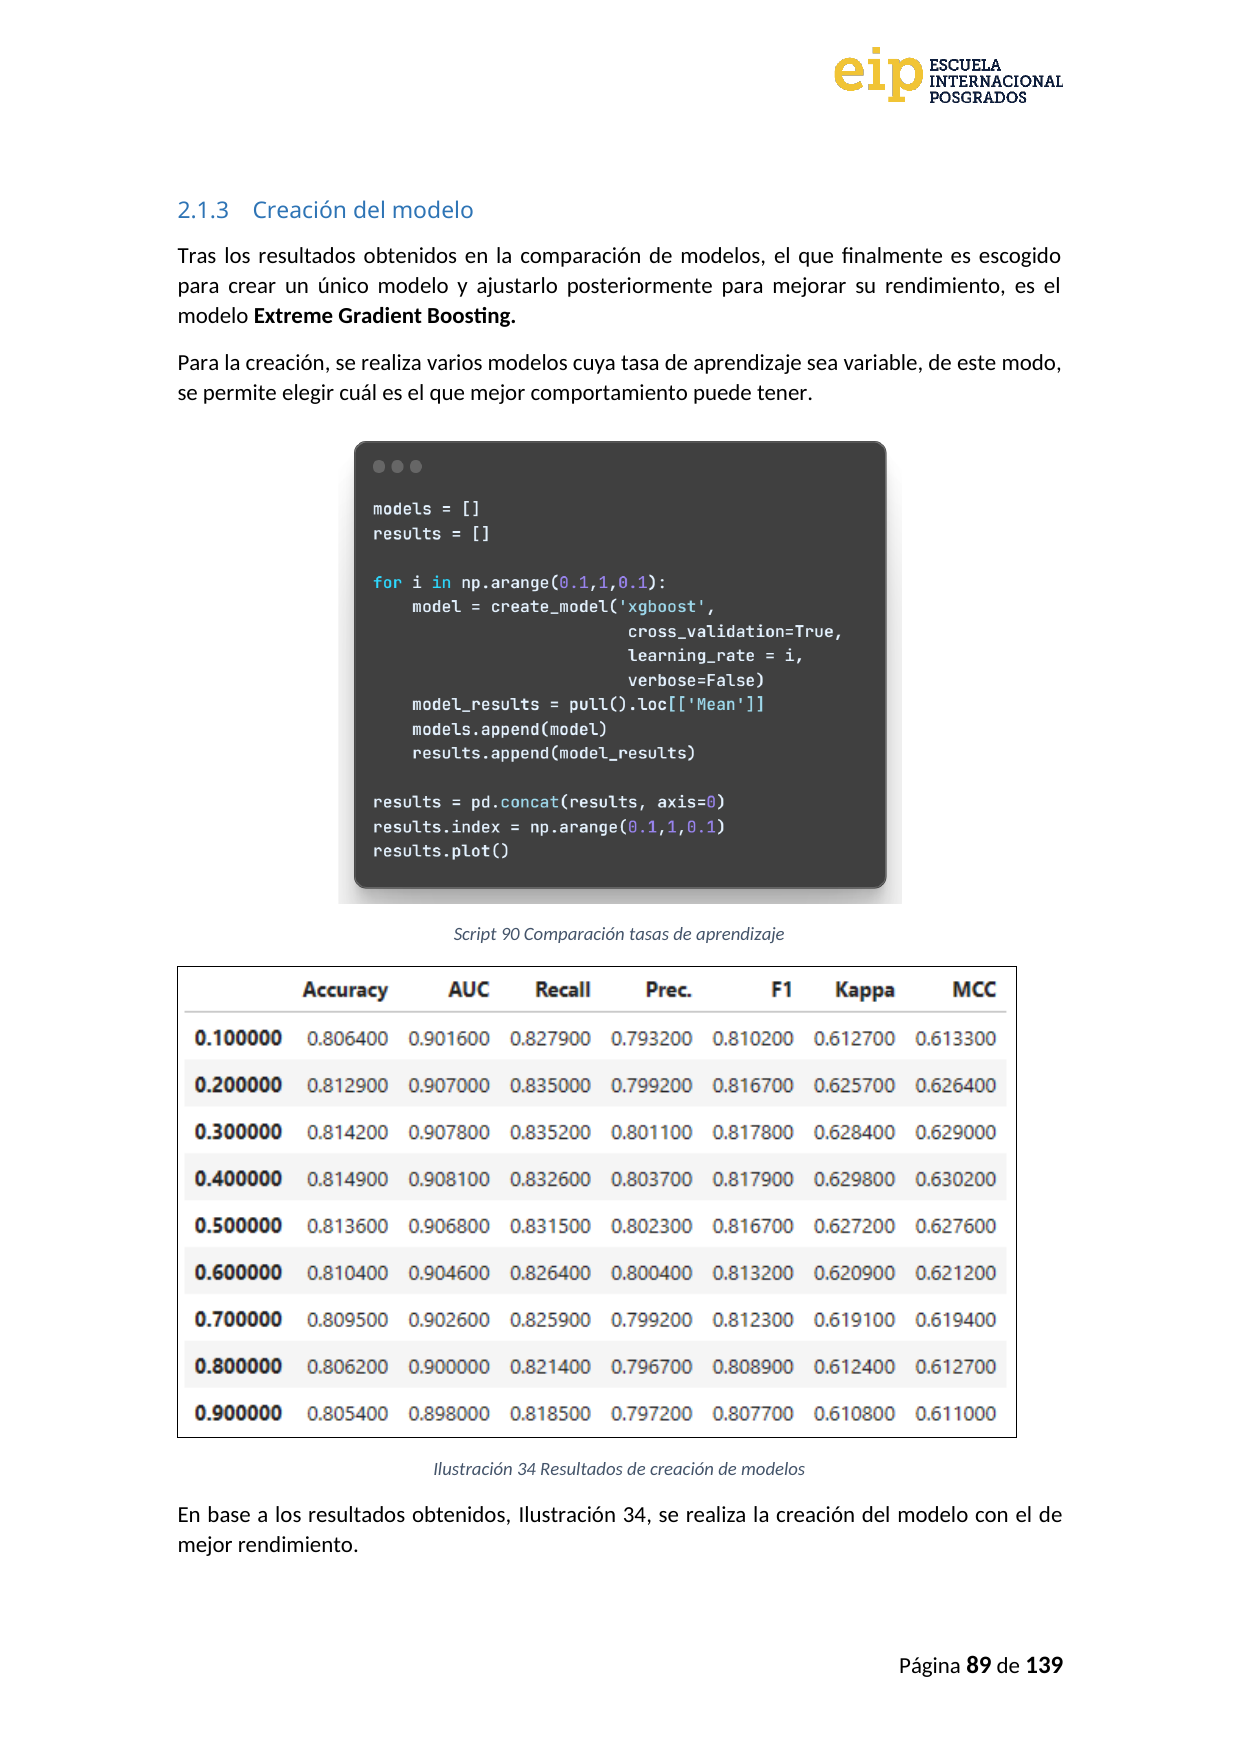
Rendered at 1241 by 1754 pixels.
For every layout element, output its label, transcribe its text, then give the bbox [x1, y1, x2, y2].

text En base a los resultados obtenidos, Ilustración 34, se realiza la creación del modelo con el de mejor rendimiento. [177, 1500, 1063, 1559]
picture [178, 967, 1016, 1437]
subtitle Creación del modelo [177, 194, 1063, 226]
text Script 90 Comparación tasas de aprendizaje [177, 922, 1063, 945]
picture [338, 425, 902, 904]
text Para la creación, se realiza varios modelos cuya tasa de aprendizaje sea variable, de este modo, se permite elegir cuál es el que mejor comportamiento puede tener. [177, 348, 1063, 406]
text Tras los resultados obtenidos en la comparación de modelos, el que finalmente es escogido para crear un único modelo y ajustarlo posteriormente para mejorar su rendimiento, es el modelo Extreme Gradient Boosting. [177, 241, 1063, 329]
text Ilustración 34 Resultados de creación de modelos [177, 1457, 1063, 1479]
picture [834, 47, 1063, 103]
